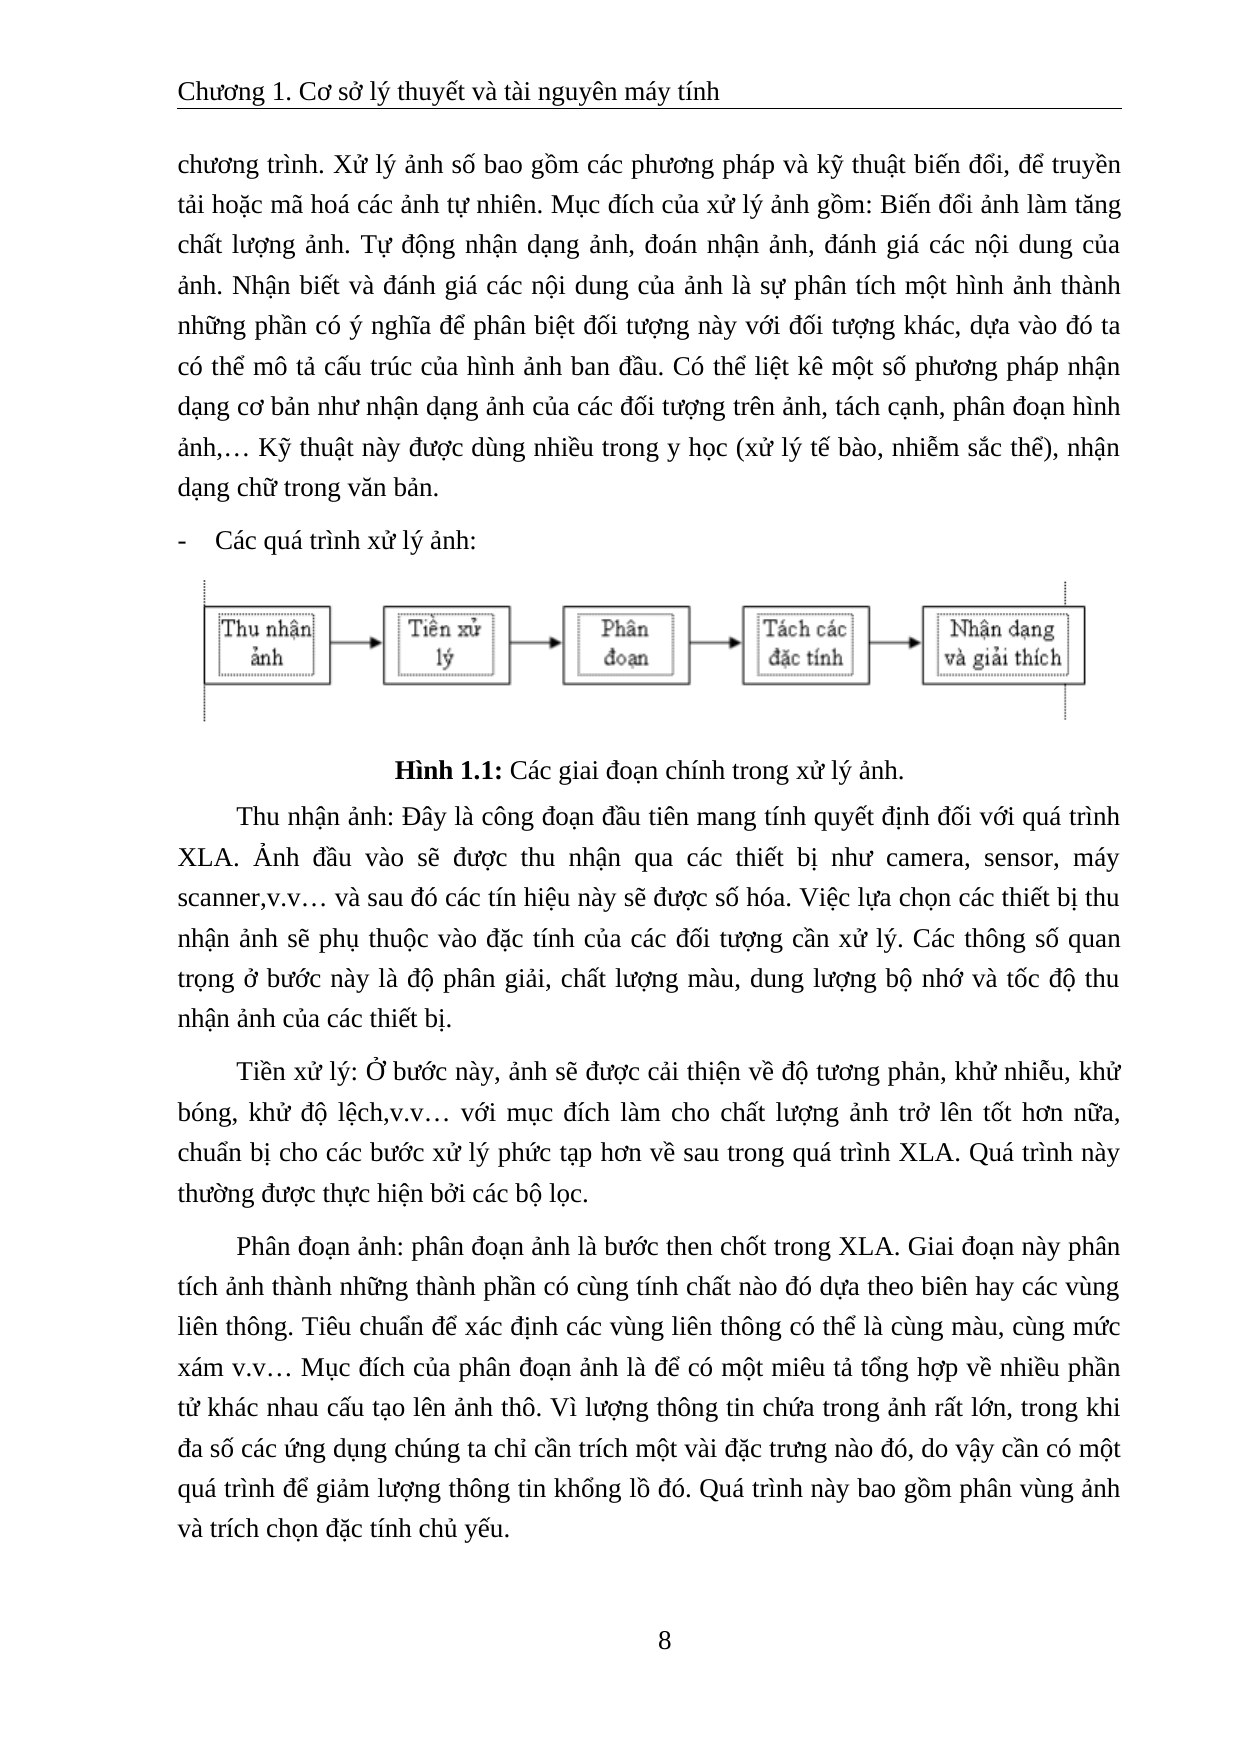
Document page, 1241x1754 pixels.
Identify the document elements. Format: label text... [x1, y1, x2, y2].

text Tiền xử lý: Ở bước này, ảnh sẽ được cải thiện về độ tương phản, khử nhiễu, khử bóng, khử độ lệch,v.v… với mục đích làm cho chất lượng ảnh trở lên tốt hơn nữa, chuẩn bị cho các bước xử lý phức tạp hơn về sau trong quá trình XLA. Quá trình này thường được thực hiện bởi các bộ lọc. [177, 1056, 1122, 1208]
picture [177, 576, 1123, 732]
text Các giai đoạn chính trong xử lý ảnh. [177, 754, 1122, 785]
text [177, 148, 1122, 502]
text Thu nhận ảnh: Đây là công đoạn đầu tiên mang tính quyết định đối với quá trình XLA. Ảnh đầu vào sẽ được thu nhận qua các thiết bị như camera, sensor, máy scanner,v.v… và sau đó các tín hiệu này sẽ được số hóa. Việc lựa chọn các thiết bị thu nhận ảnh sẽ phụ thuộc vào đặc tính của các đối tượng cần xử lý. Các thông số quan trọng ở bước này là độ phân giải, chất lượng màu, dung lượng bộ nhớ và tốc độ thu nhận ảnh của các thiết bị. [177, 801, 1122, 1034]
list Các quá trình xử lý ảnh: [177, 524, 1122, 555]
text Phân đoạn ảnh: phân đoạn ảnh là bước then chốt trong XLA. Giai đoạn này phân tích ảnh thành những thành phần có cùng tính chất nào đó dựa theo biên hay các vùng liên thông. Tiêu chuẩn để xác định các vùng liên thông có thể là cùng màu, cùng mức xám v.v… Mục đích của phân đoạn ảnh là để có một miêu tả tổng hợp về nhiều phần tử khác nhau cấu tạo lên ảnh thô. Vì lượng thông tin chứa trong ảnh rất lớn, trong khi đa số các ứng dụng chúng ta chỉ cần trích một vài đặc trưng nào đó, do vậy cần có một quá trình để giảm lượng thông tin khổng lồ đó. Quá trình này bao gồm phân vùng ảnh và trích chọn đặc tính chủ yếu. [177, 1230, 1122, 1544]
